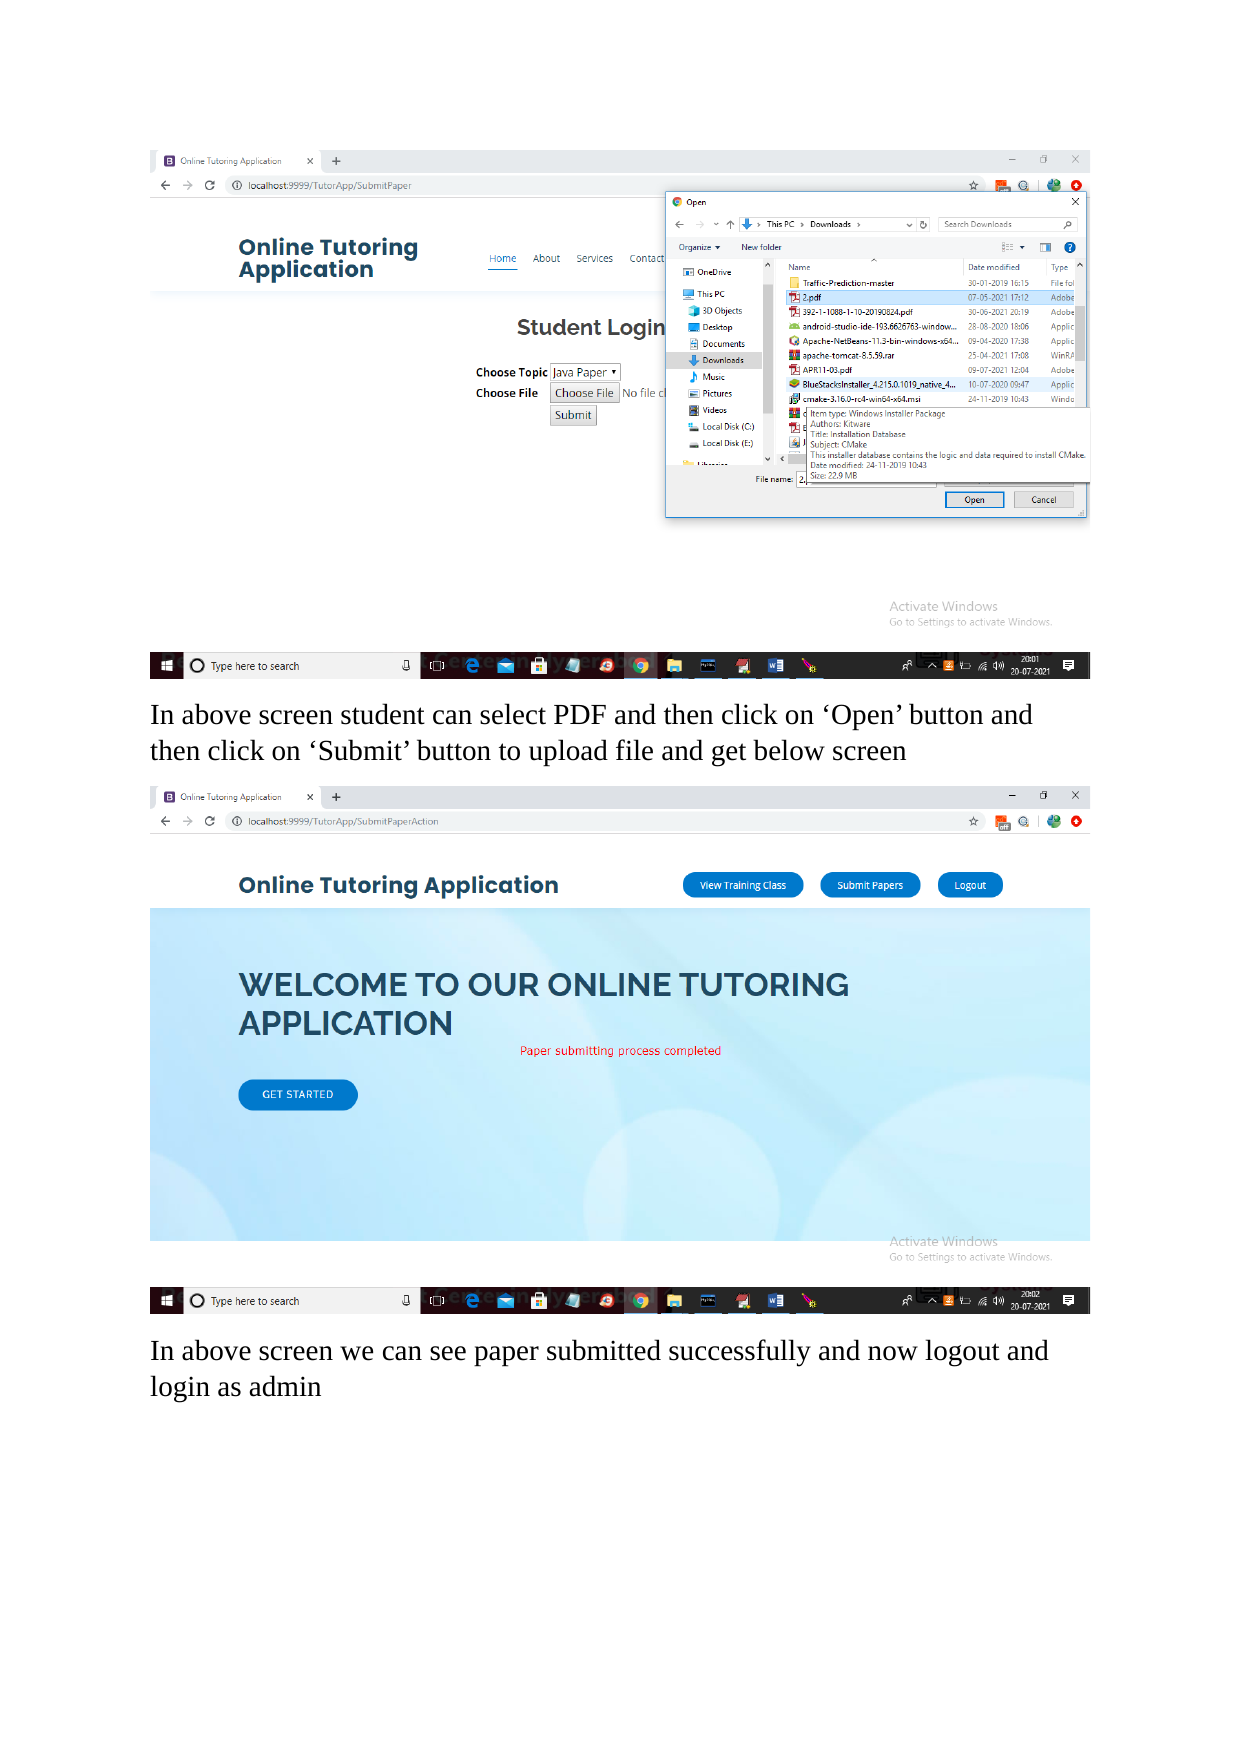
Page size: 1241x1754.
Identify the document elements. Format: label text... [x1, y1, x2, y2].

text In above screen student can select PDF and then click on ‘Open’ button and then click on ‘Submit’ button to upload file and get below screen [150, 697, 1090, 767]
picture [150, 786, 1091, 1314]
text In above screen we can see paper submitted successfully and now logout and login as admin [150, 1333, 1090, 1403]
picture [150, 150, 1091, 679]
